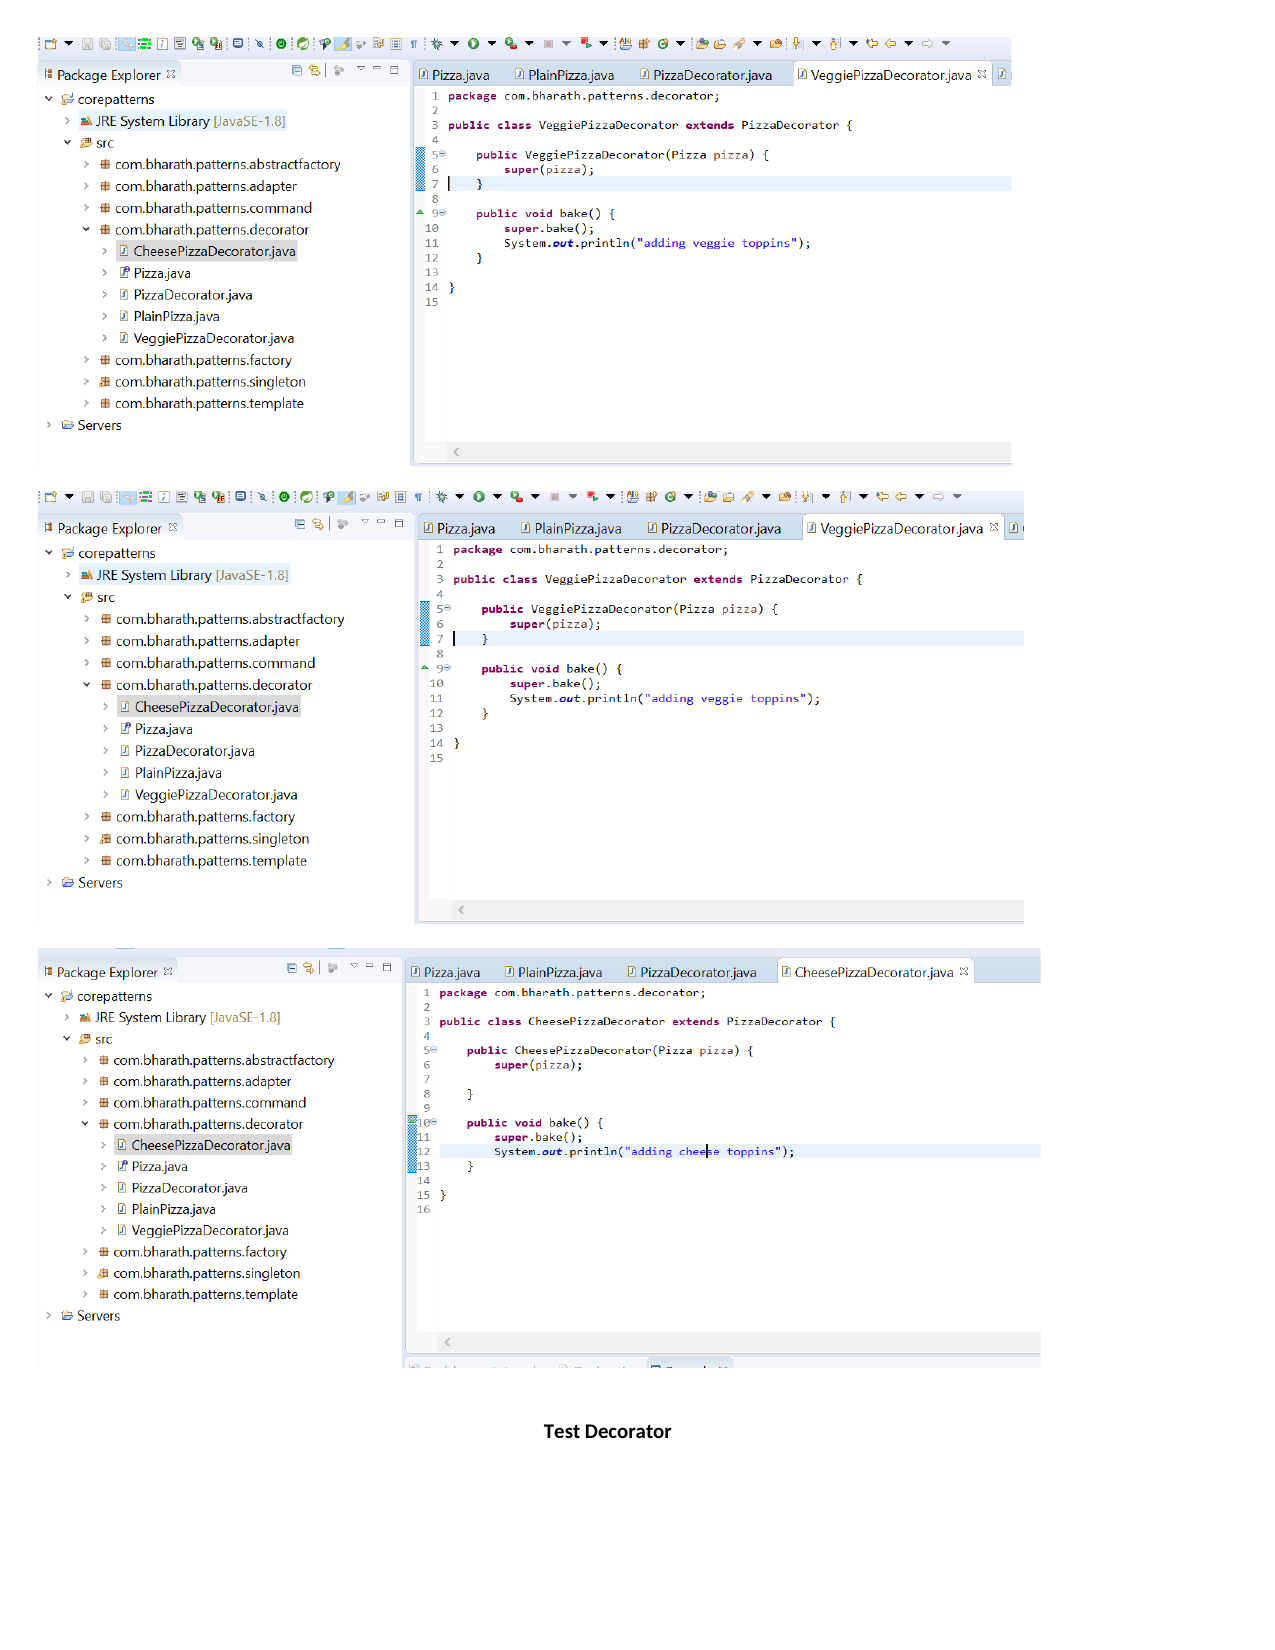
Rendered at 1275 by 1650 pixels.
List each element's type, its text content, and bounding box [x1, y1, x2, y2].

picture [37, 37, 1012, 466]
picture [37, 491, 1024, 924]
text Test Decorator [544, 1418, 1228, 1444]
picture [37, 948, 1041, 1368]
